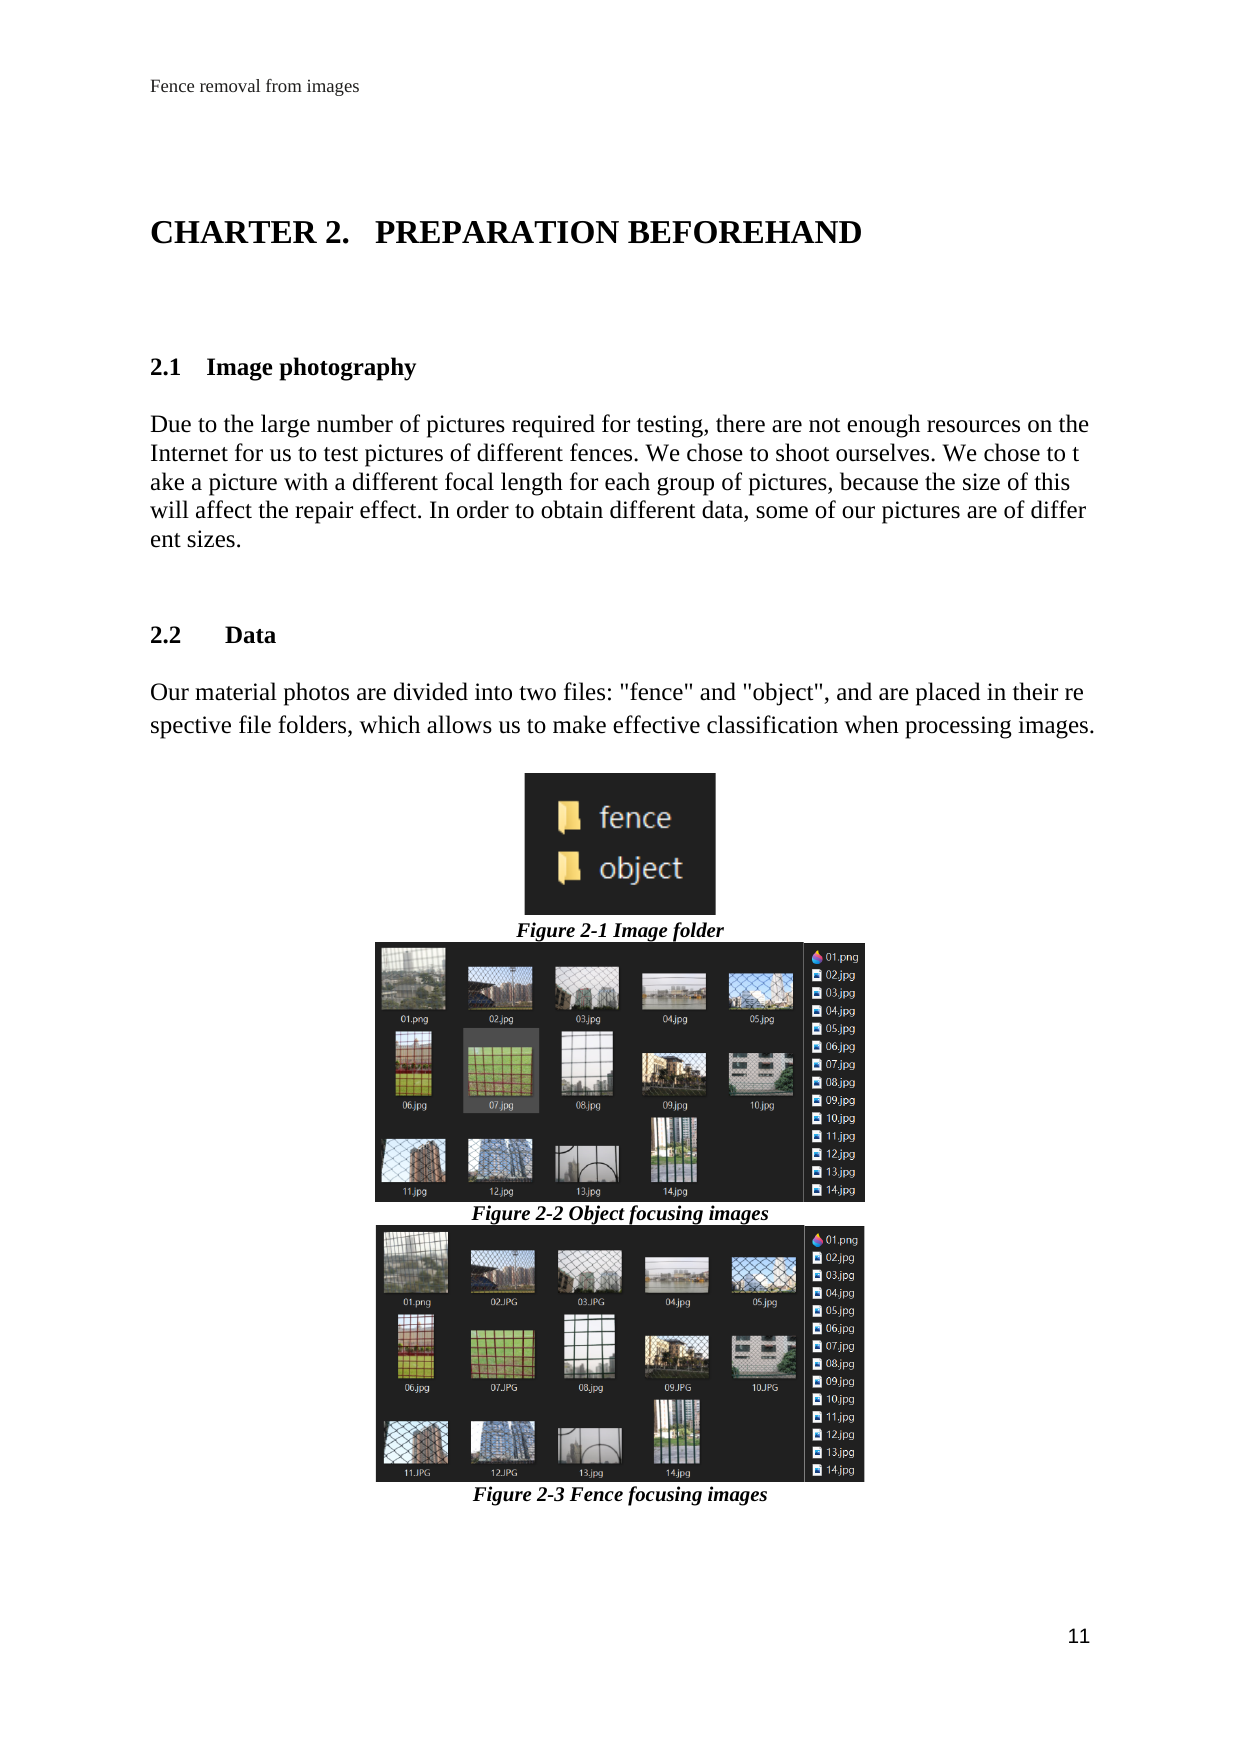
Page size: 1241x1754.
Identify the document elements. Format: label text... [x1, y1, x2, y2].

text Due to the large number of pictures required for testing, there are not enough resources on the Internet for us to test pictures of different fences. We chose to shoot ourselves. We chose to take a picture with a different focal length for each group of pictures, because the size of this will affect the repair effect. In order to obtain different data, some of our pictures are of different sizes. [150, 409, 1090, 553]
text 2.1 Image photography [150, 352, 1090, 380]
picture [375, 1225, 865, 1482]
text Our material photos are divided into two files: "fence" and "object", and are placed in their respective file folders, which allows us to make effective classification when processing images. [150, 677, 1090, 769]
text Figure 2-1 Image folder [150, 918, 1090, 942]
text 2.2 Data [150, 620, 1090, 649]
text CHARTER 2. PREPARATION BEFOREHAND [150, 212, 1090, 251]
picture [524, 773, 716, 915]
text Figure 2-3 Fence focusing images [150, 1482, 1090, 1506]
text Figure 2-2 Object focusing images [150, 1201, 1090, 1225]
picture [375, 942, 865, 1202]
